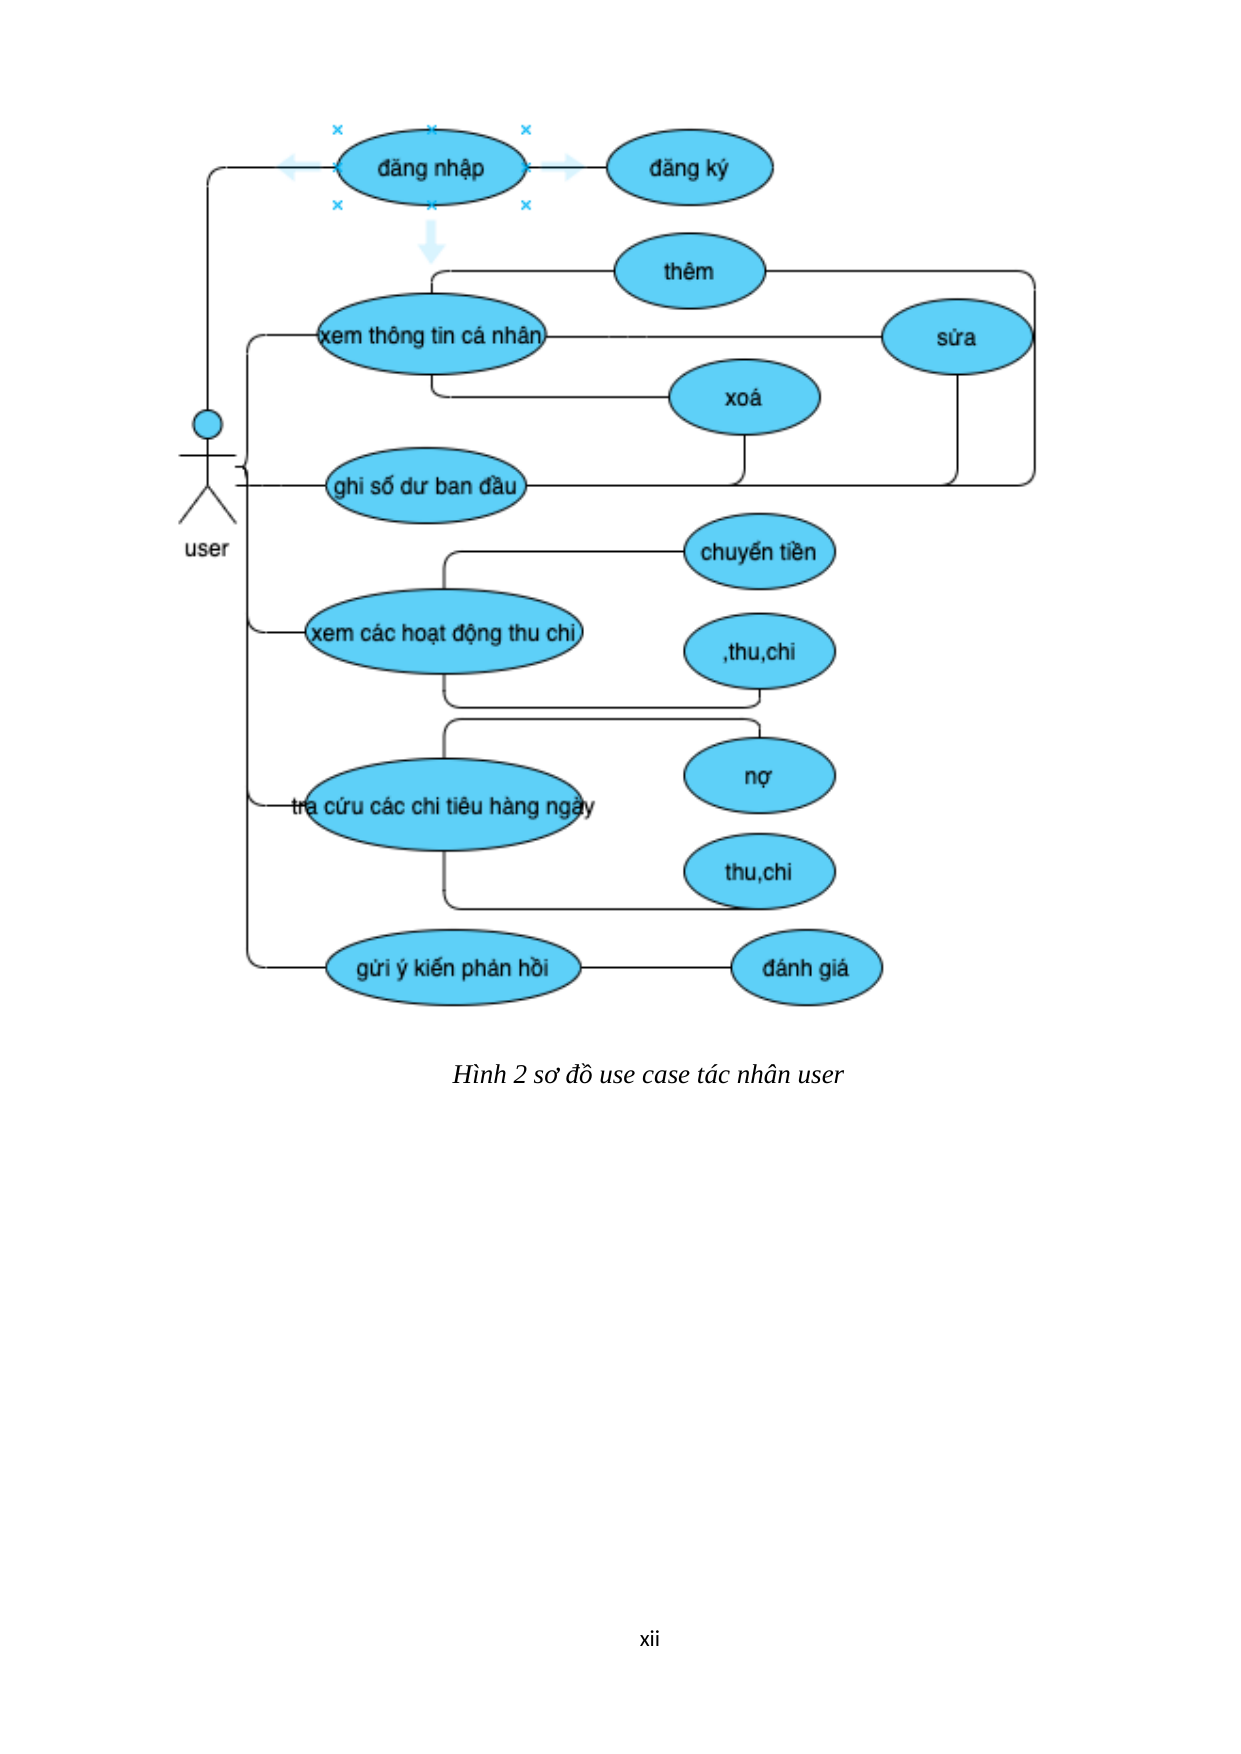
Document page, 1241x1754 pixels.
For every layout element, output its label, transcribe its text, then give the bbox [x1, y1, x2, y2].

text Hình 2 sơ đồ use case tác nhân user [177, 1058, 1122, 1089]
picture [177, 118, 1153, 1048]
